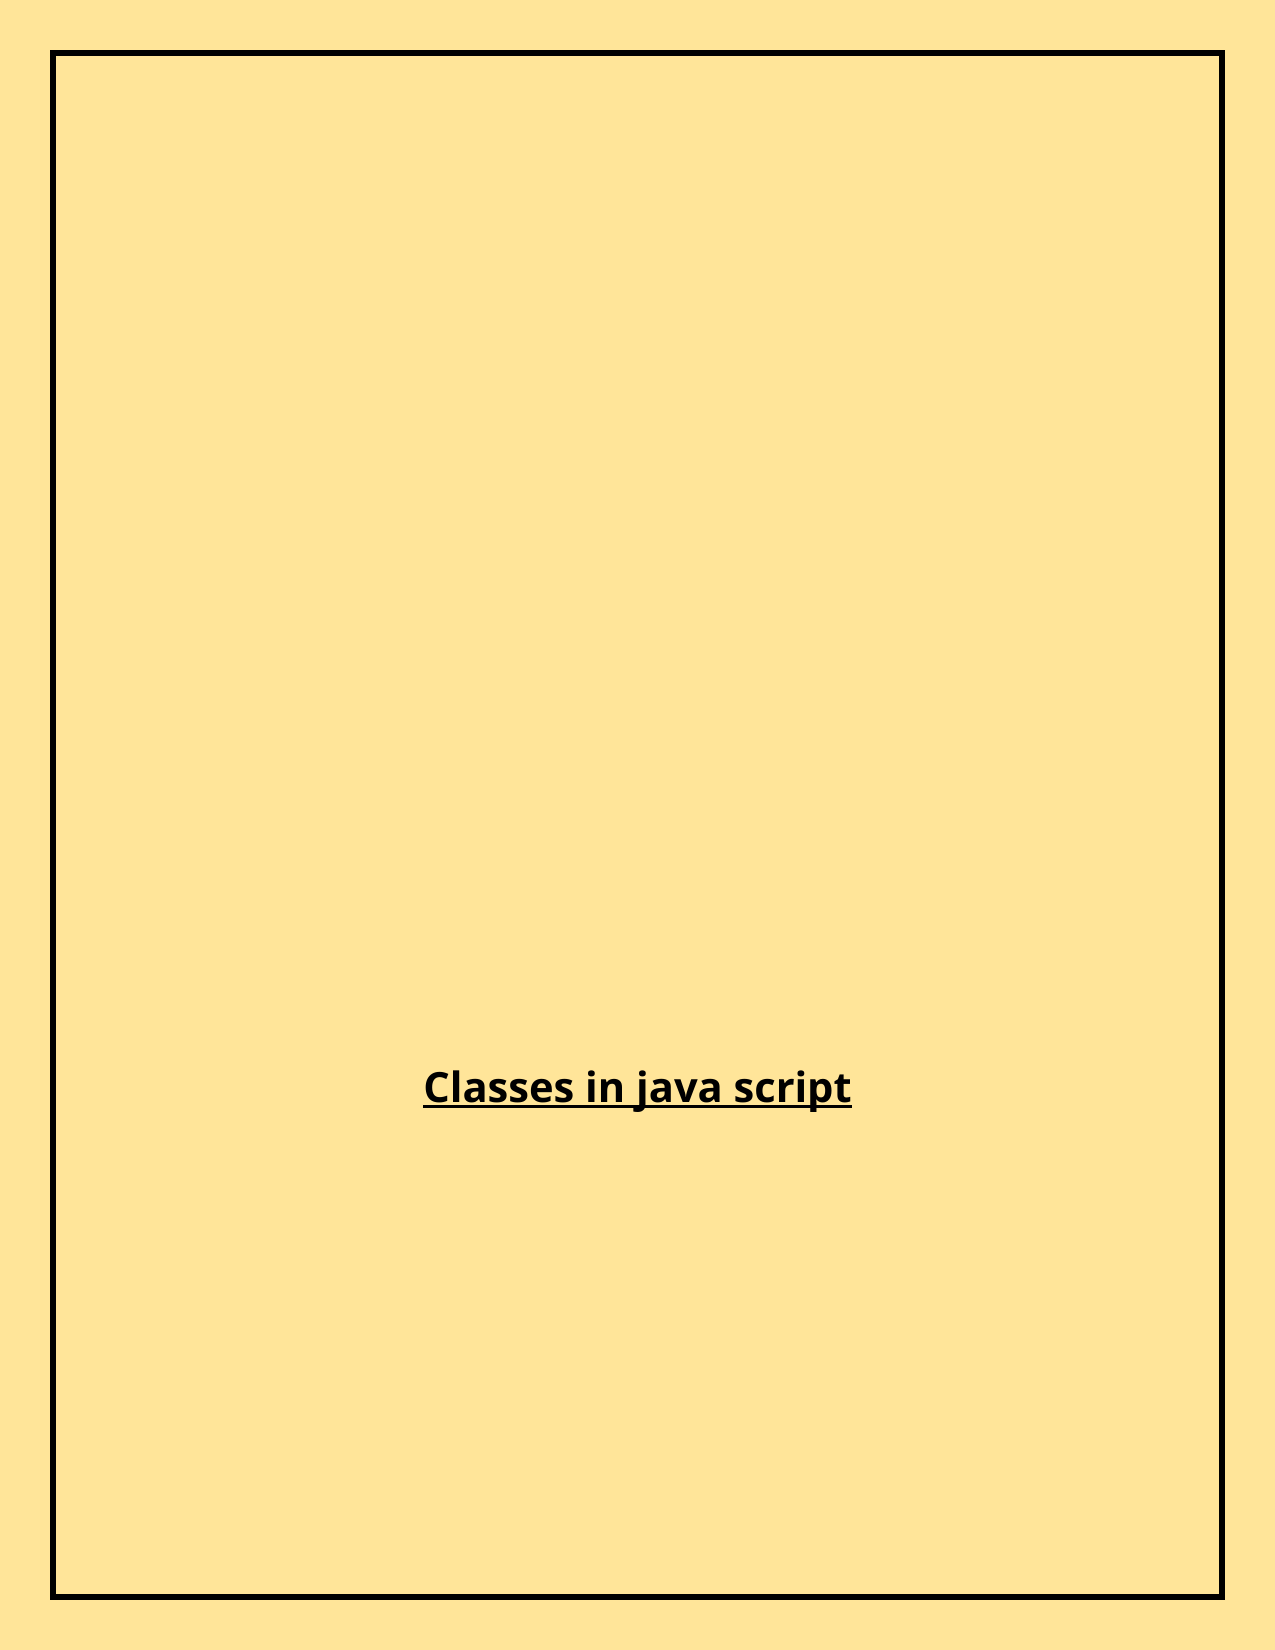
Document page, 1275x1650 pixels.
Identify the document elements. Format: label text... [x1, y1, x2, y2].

text Classes in java script [150, 1057, 1125, 1114]
